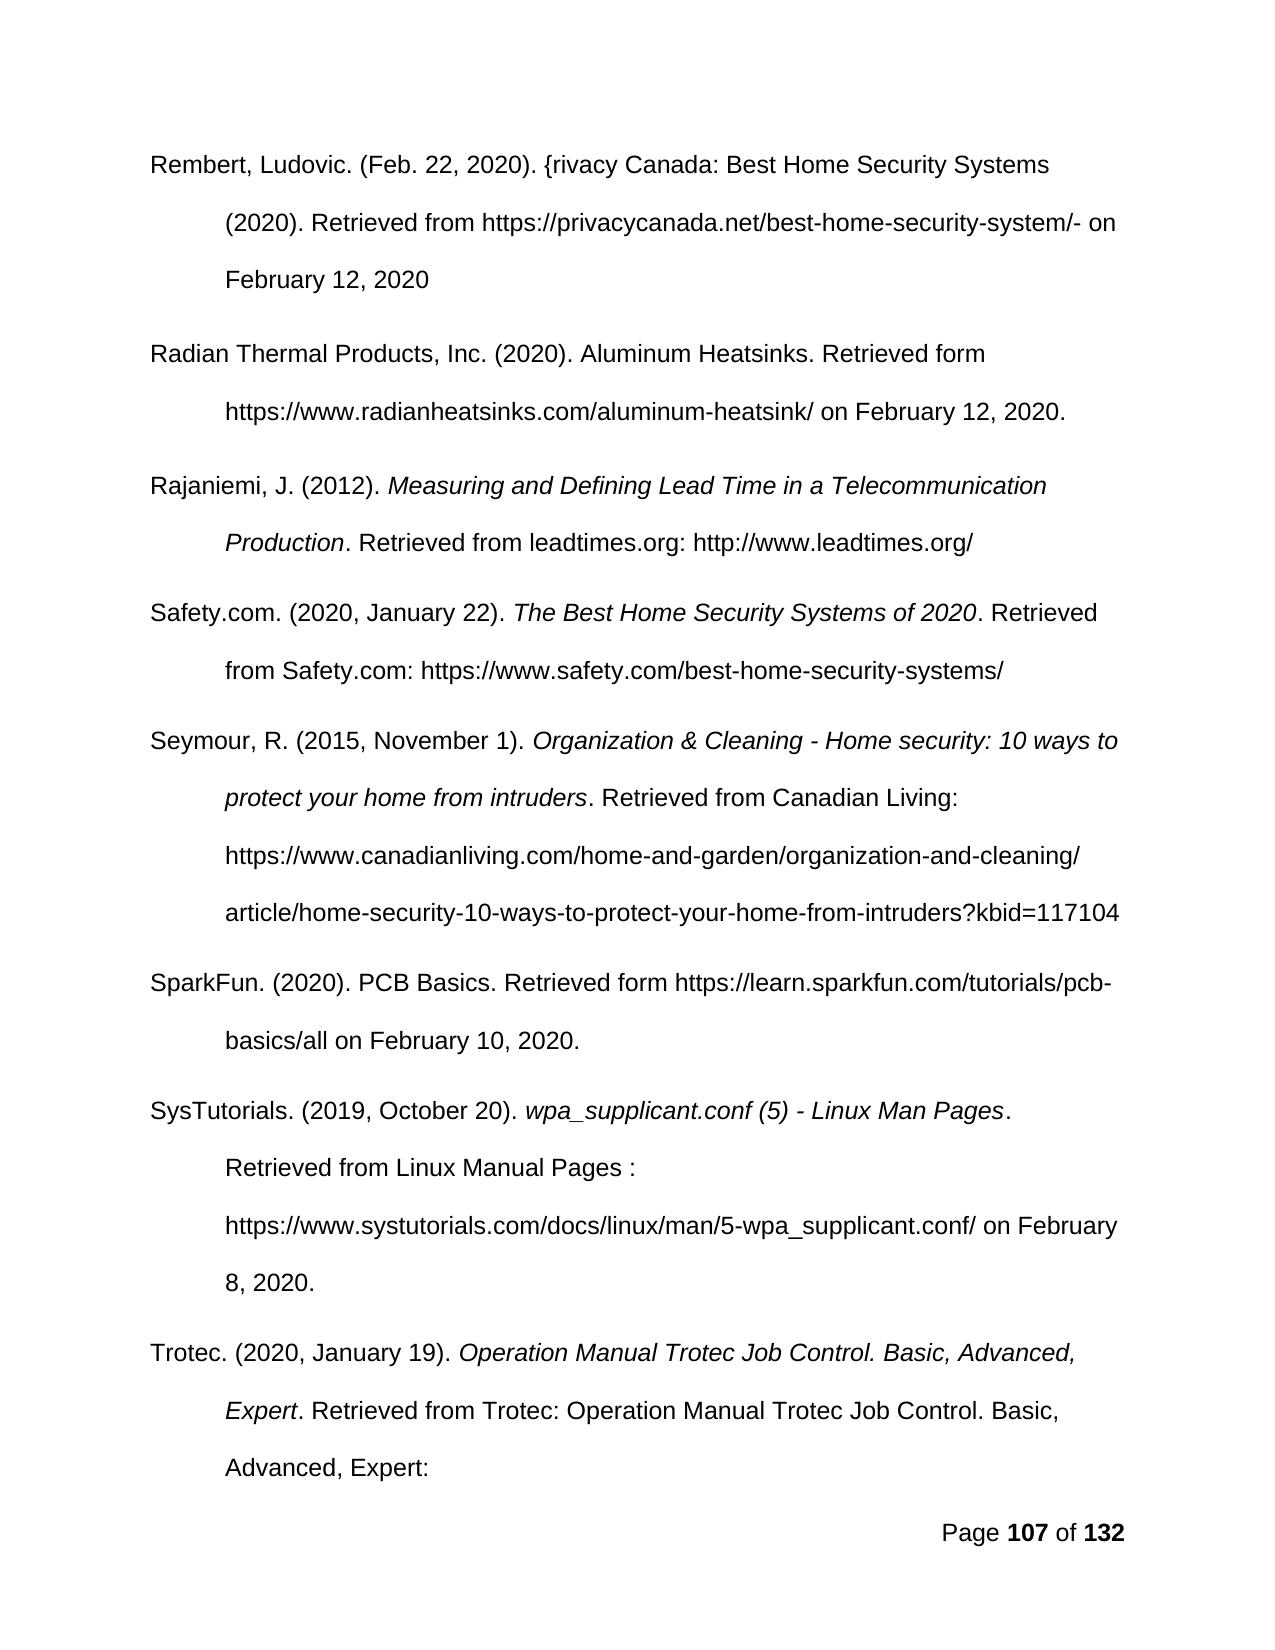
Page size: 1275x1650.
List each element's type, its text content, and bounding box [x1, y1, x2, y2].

text Radian Thermal Products, Inc. (2020). Aluminum Heatsinks. Retrieved form https://www.radianheatsinks.com/aluminum-heatsink/ on February 12, 2020. [150, 339, 1125, 425]
text Safety.com. (2020, January 22). The Best Home Security Systems of 2020. Retrieved from Safety.com: https://www.safety.com/best-home-security-systems/ [150, 598, 1125, 684]
text Rembert, Ludovic. (Feb. 22, 2020). {rivacy Canada: Best Home Security Systems (2020). Retrieved from https://privacycanada.net/best-home-security-system/- on February 12, 2020 [150, 150, 1125, 294]
text Seymour, R. (2015, November 1). Organization & Cleaning - Home security: 10 ways to protect your home from intruders. Retrieved from Canadian Living: https://www.canadianliving.com/home-and-garden/organization-and-cleaning/article/home-security-10-ways-to-protect-your-home-from-intruders?kbid=117104 [150, 726, 1125, 927]
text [150, 1338, 1125, 1482]
text SparkFun. (2020). PCB Basics. Retrieved form https://learn.sparkfun.com/tutorials/pcb-basics/all on February 10, 2020. [150, 968, 1125, 1054]
text SysTutorials. (2019, October 20). wpa_supplicant.conf (5) - Linux Man Pages. Retrieved from Linux Manual Pages : https://www.systutorials.com/docs/linux/man/5-wpa_supplicant.conf/ on February 8, 2020. [150, 1096, 1125, 1297]
text Rajaniemi, J. (2012). Measuring and Defining Lead Time in a Telecommunication Production. Retrieved from leadtimes.org: http://www.leadtimes.org/ [150, 471, 1125, 557]
